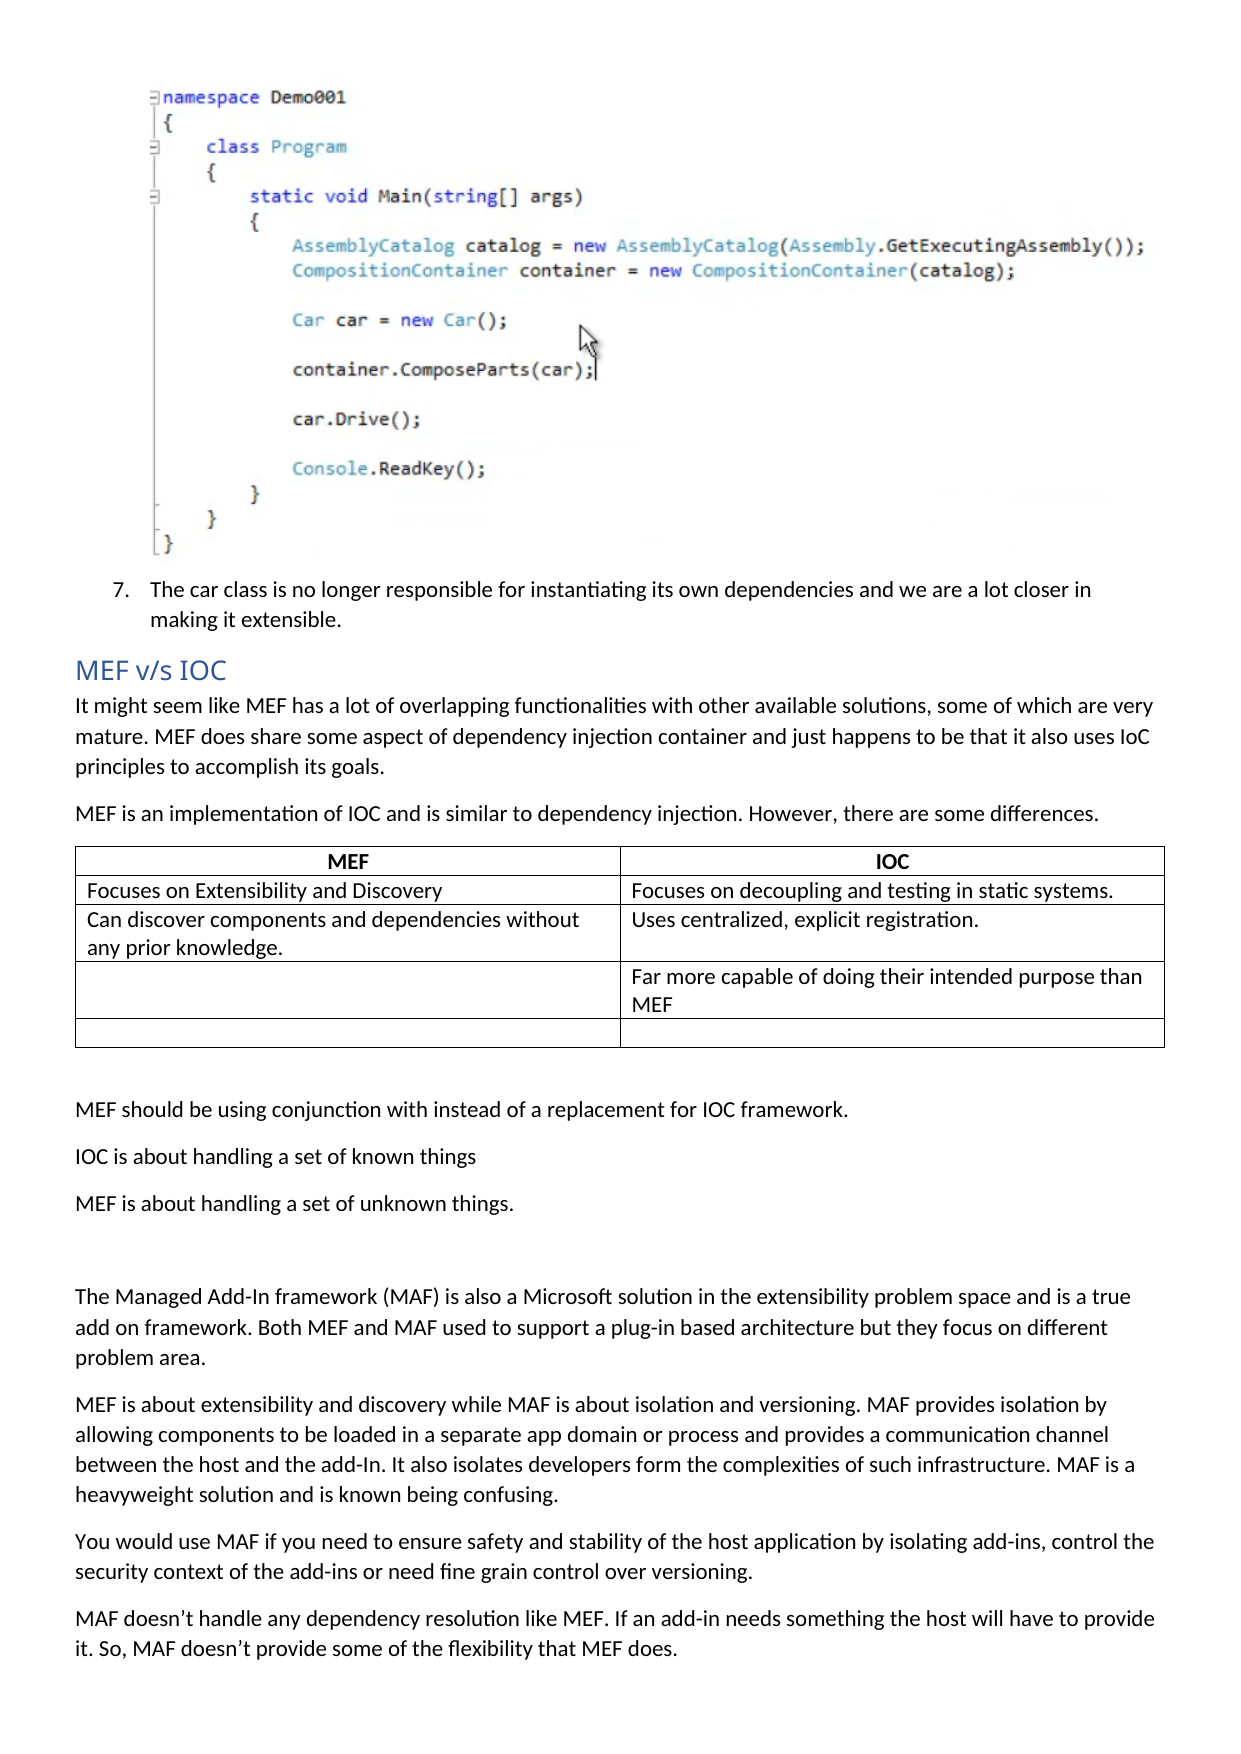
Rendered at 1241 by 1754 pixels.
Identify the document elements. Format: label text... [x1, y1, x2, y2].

text The Managed Add-In framework (MAF) is also a Microsoft solution in the extensibility problem space and is a true add on framework. Both MEF and MAF used to support a plug-in based architecture but they focus on different problem area. [75, 1282, 1165, 1371]
text You would use MAF if you need to ensure safety and stability of the host application by isolating add-ins, control the security context of the add-ins or need fine grain control over versioning. [75, 1527, 1165, 1586]
subtitle MEF v/s IOC [75, 652, 1165, 689]
picture [150, 75, 1214, 573]
table_cell Uses centralized, explicit registration. [621, 905, 1164, 961]
text MAF doesn’t handle any dependency resolution like MEF. If an add-in needs something the host will have to provide it. So, MAF doesn’t provide some of the flexibility that MEF does. [75, 1604, 1165, 1663]
text It might seem like MEF has a lot of overlapping functionalities with other available solutions, some of which are very mature. MEF does share some aspect of dependency injection container and just happens to be that it also uses IoC principles to accomplish its goals. [75, 692, 1165, 780]
table_cell Can discover components and dependencies without any prior knowledge. [76, 905, 620, 961]
text MEF is an implementation of IOC and is similar to dependency injection. However, there are some differences. [75, 799, 1165, 827]
text MEF is about handling a set of unknown things. [75, 1189, 1165, 1217]
table_cell Far more capable of doing their intended purpose than MEF [621, 962, 1164, 1018]
table_cell [621, 1019, 1164, 1047]
table_header MEF [76, 847, 620, 875]
list The car class is no longer responsible for instantiating its own dependencies and we are a lot closer in making it extensible. [112, 575, 1165, 633]
text MEF is about extensibility and discovery while MAF is about isolation and versioning. MAF provides isolation by allowing components to be loaded in a separate app domain or process and provides a communication channel between the host and the add-In. It also isolates developers form the complexities of such infrastructure. MAF is a heavyweight solution and is known being confusing. [75, 1390, 1165, 1508]
text MEF should be using conjunction with instead of a replacement for IOC framework. [75, 1095, 1165, 1123]
table_cell Focuses on Extensibility and Discovery [76, 876, 620, 904]
table_cell [76, 962, 620, 1018]
table_header IOC [621, 847, 1164, 875]
text IOC is about handling a set of known things [75, 1142, 1165, 1170]
table_cell Focuses on decoupling and testing in static systems. [621, 876, 1164, 904]
table_cell [76, 1019, 620, 1047]
